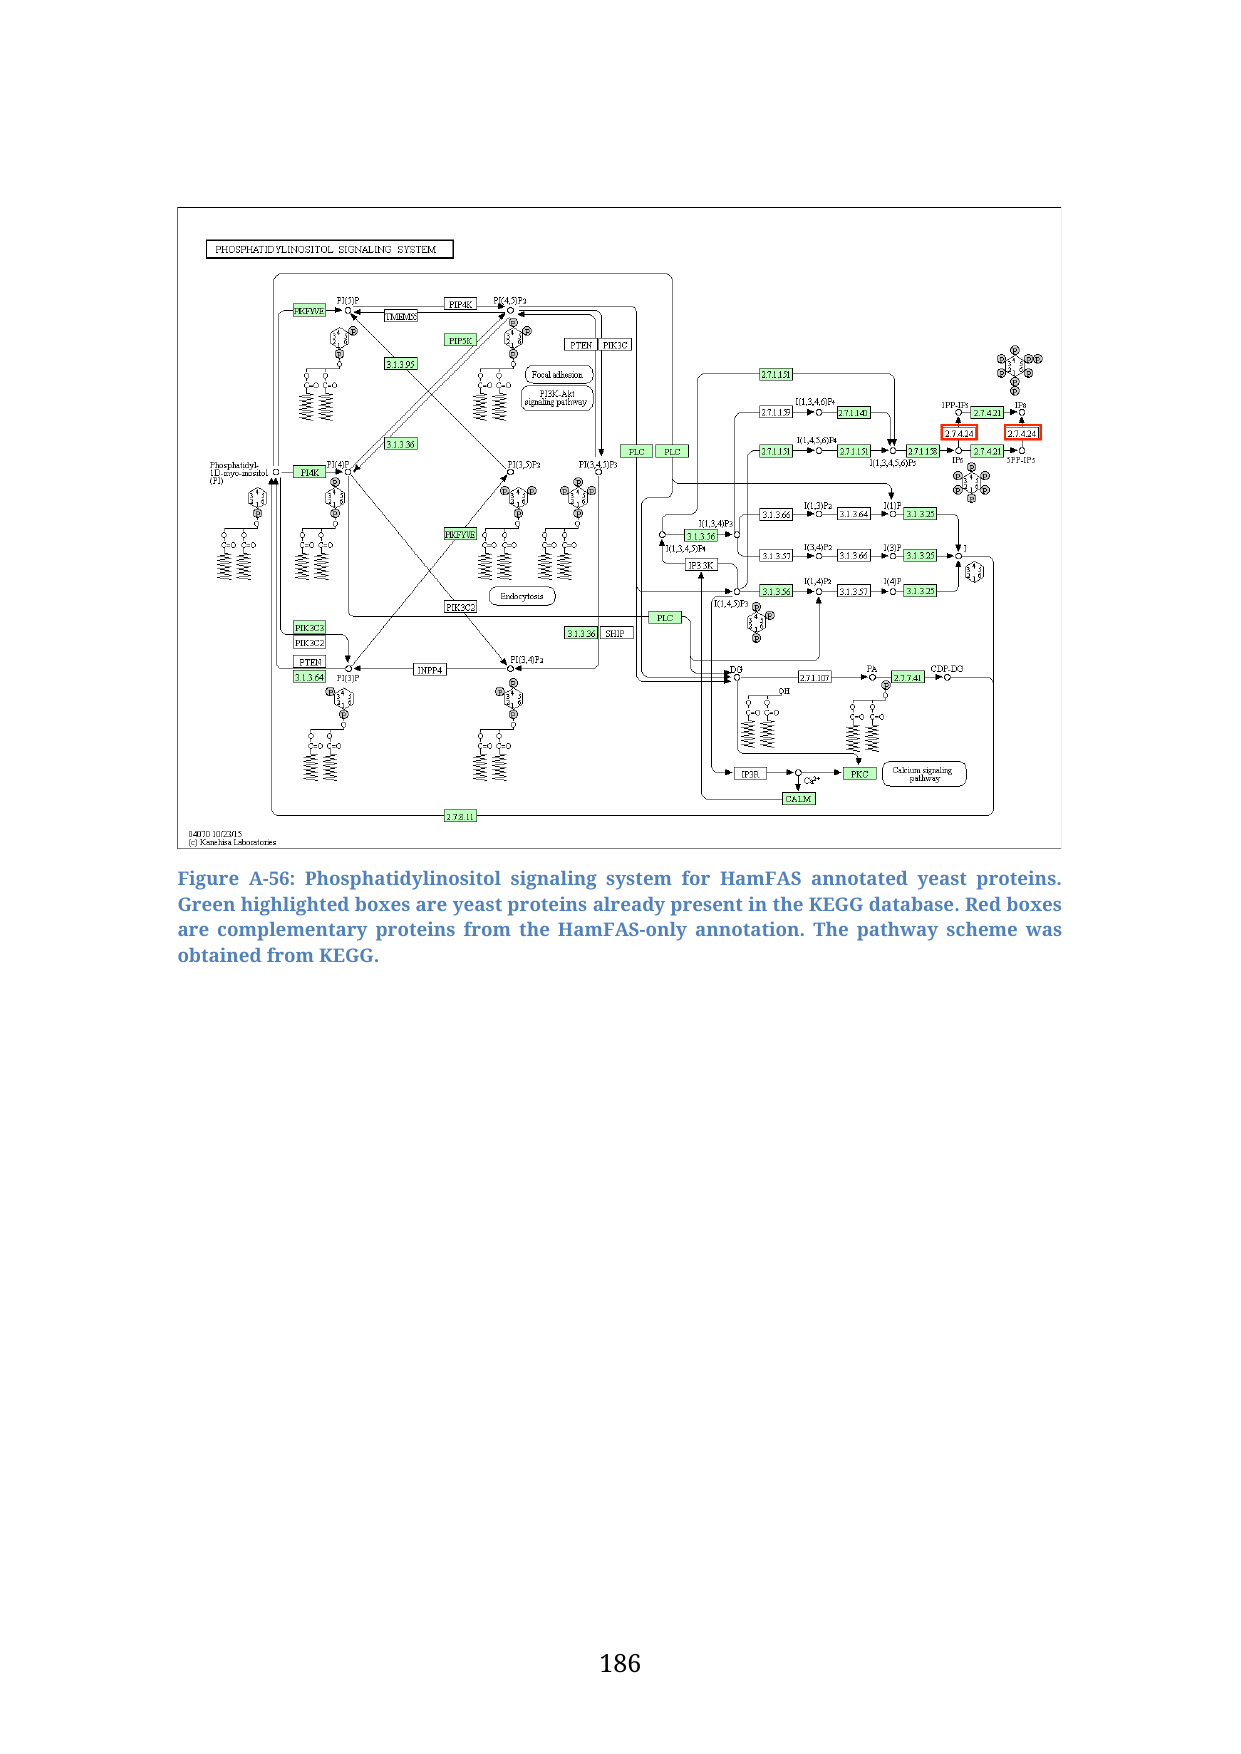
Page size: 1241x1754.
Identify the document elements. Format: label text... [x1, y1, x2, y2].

picture [177, 207, 1062, 849]
